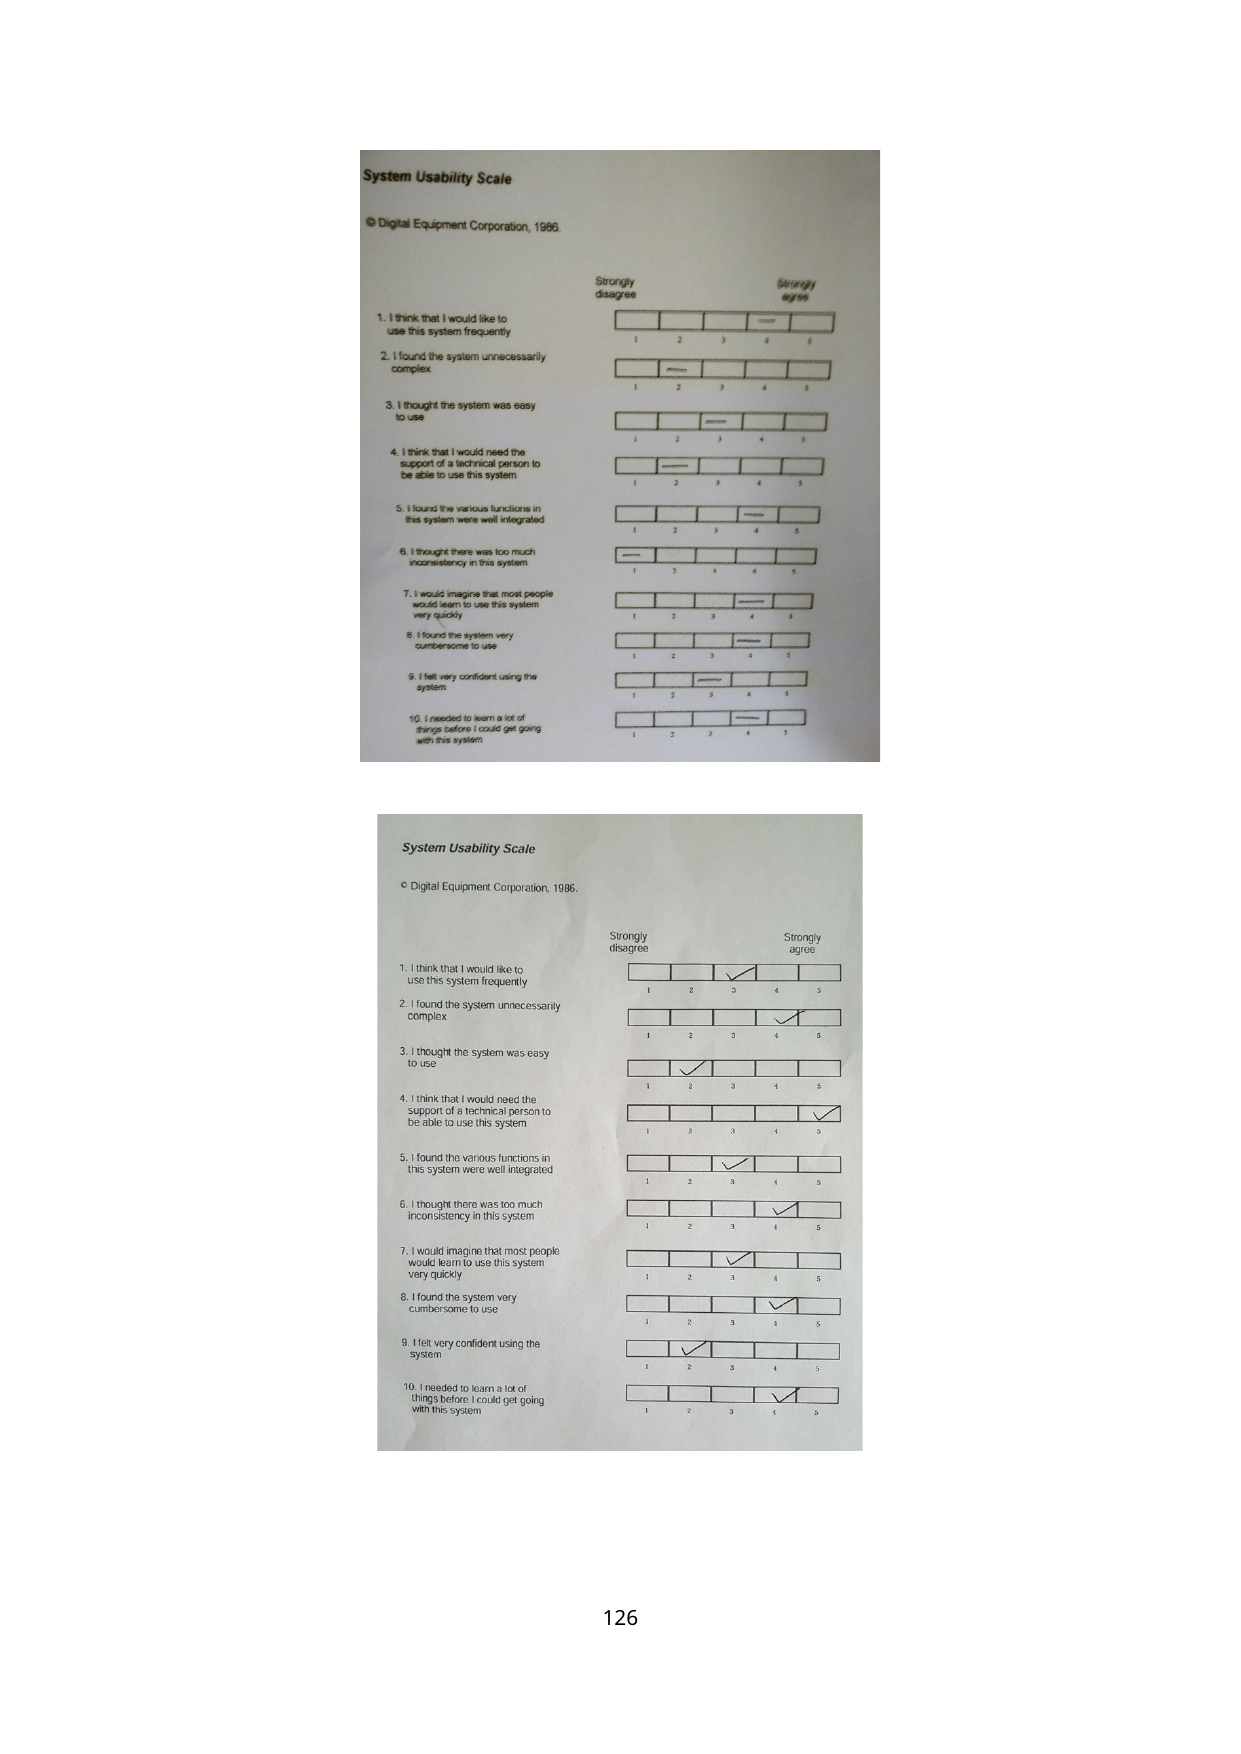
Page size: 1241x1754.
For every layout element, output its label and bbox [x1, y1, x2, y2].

picture [360, 150, 880, 762]
picture [377, 814, 863, 1451]
